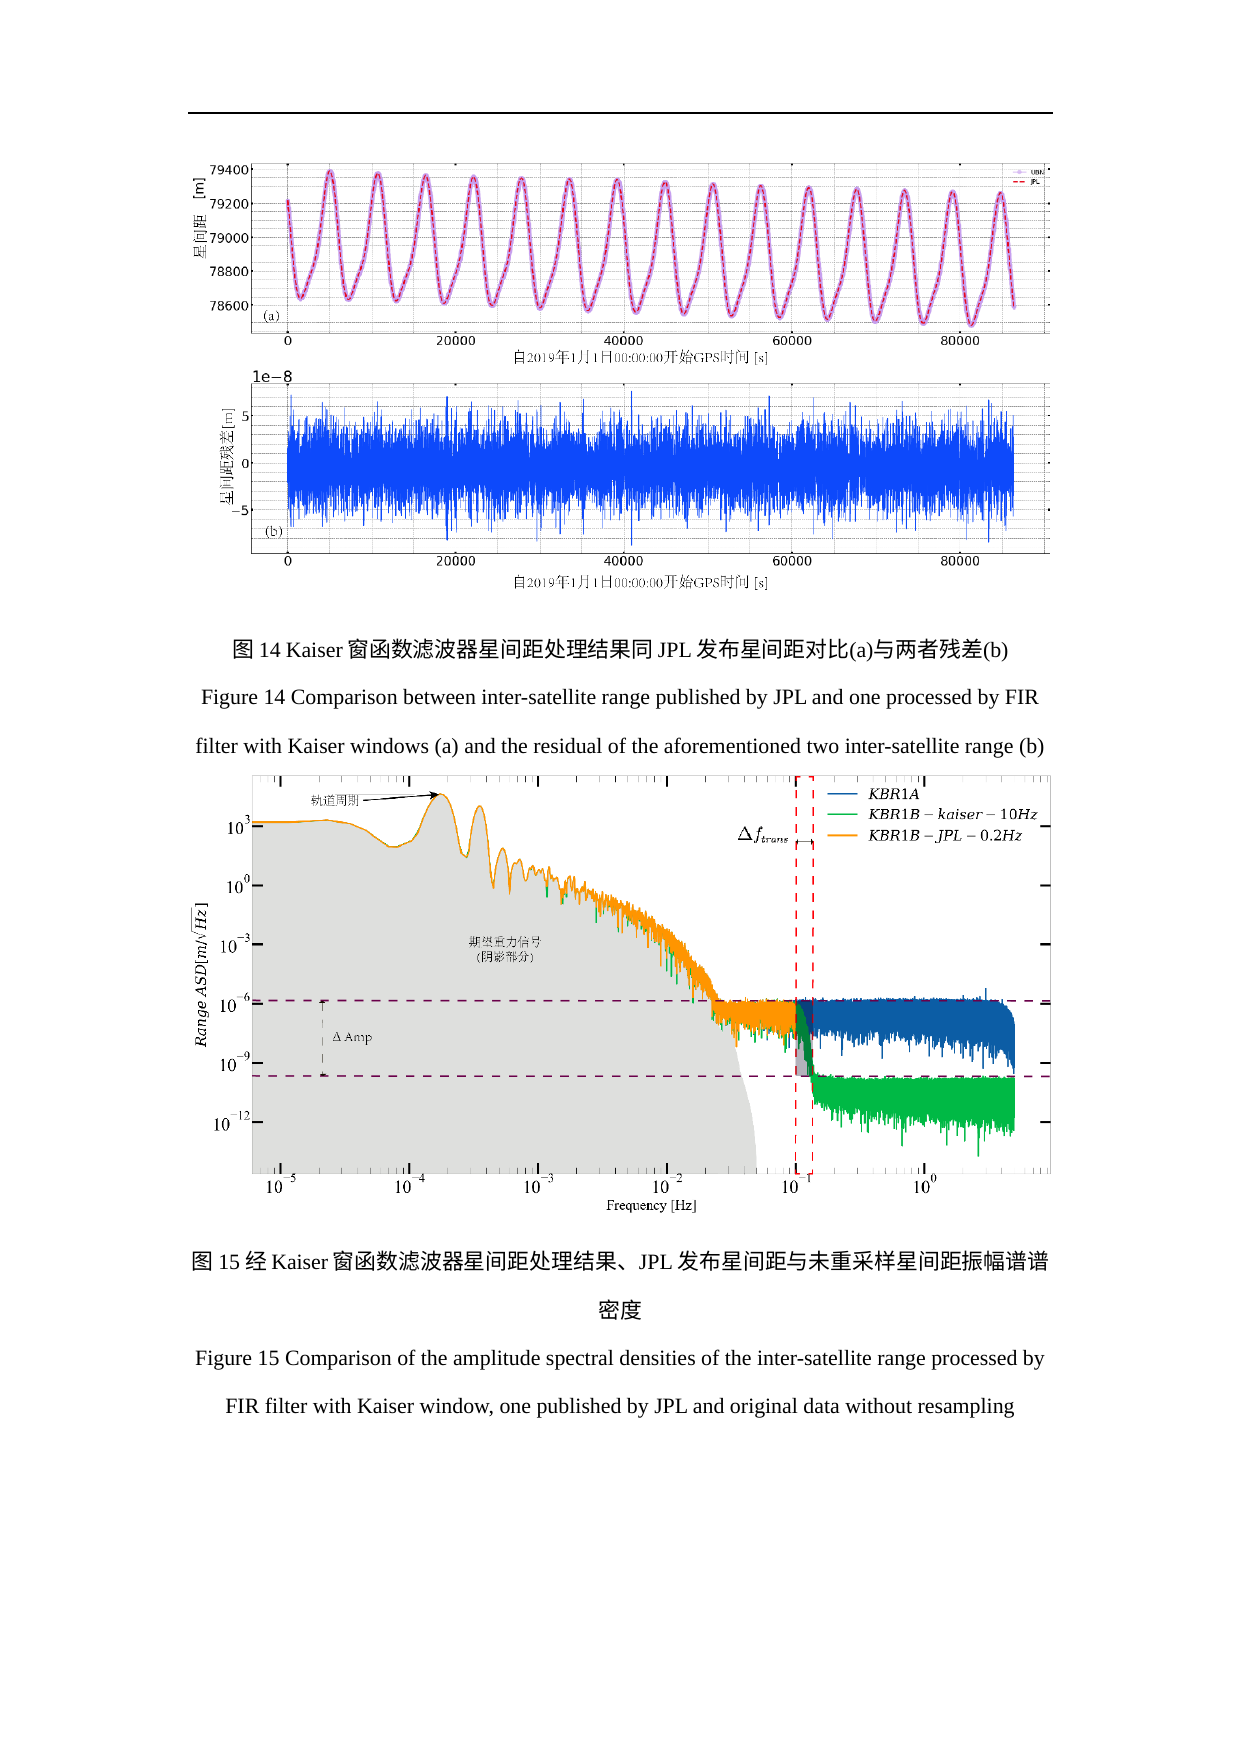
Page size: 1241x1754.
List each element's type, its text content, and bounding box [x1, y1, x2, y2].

picture [187, 774, 1053, 1215]
picture [188, 162, 1052, 591]
